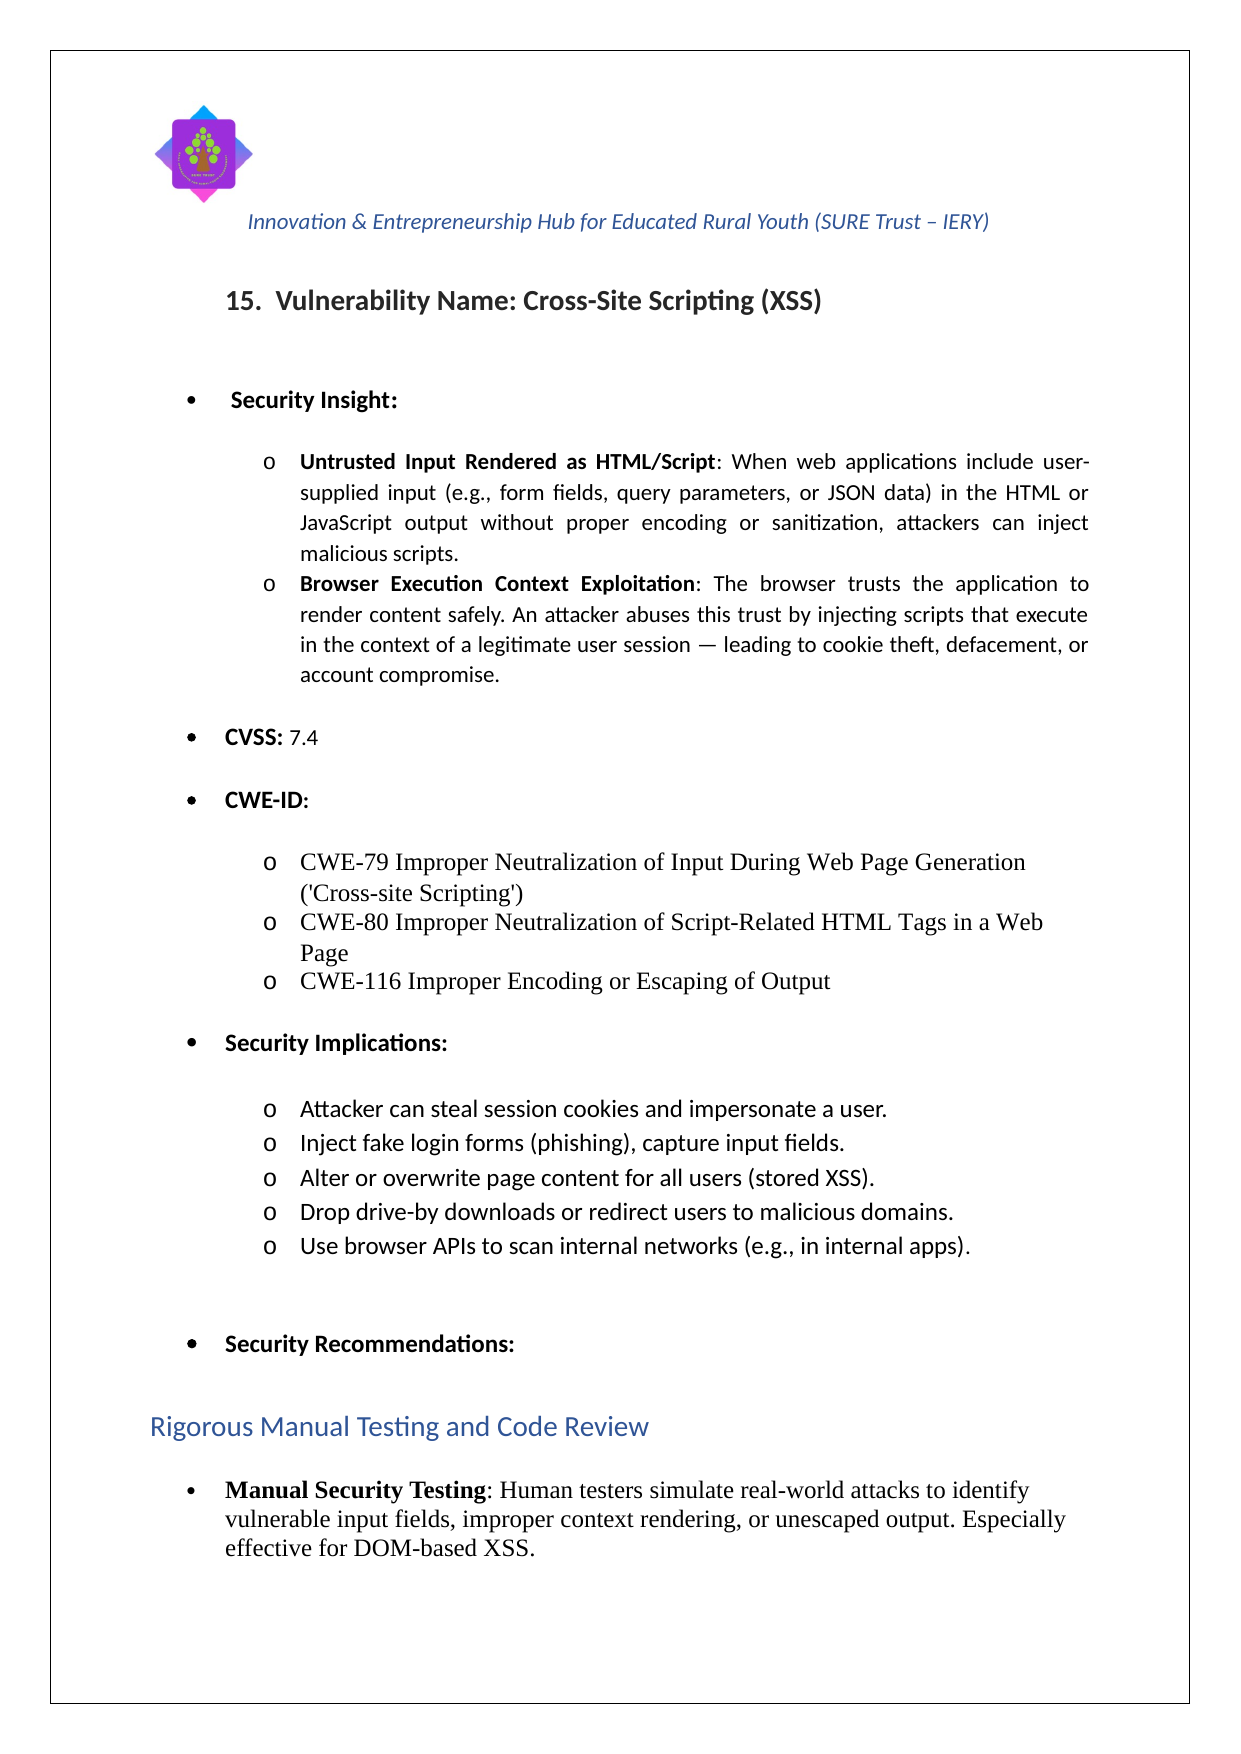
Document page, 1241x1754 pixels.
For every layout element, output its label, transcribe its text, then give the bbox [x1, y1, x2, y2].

list CWE-116 Improper Encoding or Escaping of Output [262, 966, 1090, 997]
list CWE-ID: [187, 784, 1090, 815]
list CWE-80 Improper Neutralization of Script-Related HTML Tags in a Web Page [262, 907, 1090, 966]
picture [150, 101, 255, 207]
list CWE-79 Improper Neutralization of Input During Web Page Generation ('Cross-site Scripting') [262, 847, 1090, 907]
list Untrusted Input Rendered as HTML/Script: When web applications include user-supplied input (e.g., form fields, query parameters, or JSON data) in the HTML or JavaScript output without proper encoding or sanitization, attackers can inject malicious scripts. [262, 447, 1090, 567]
list Browser Execution Context Exploitation: The browser trusts the application to render content safely. An attacker abuses this trust by injecting scripts that execute in the context of a legitimate user session — leading to cookie theft, defacement, or account compromise. [262, 569, 1090, 689]
list CVSS: 7.4 [187, 721, 1090, 752]
list 15. Vulnerability Name: Cross-Site Scripting (XSS) [225, 282, 1090, 317]
list Manual Security Testing: Human testers simulate real-world attacks to identify vulnerable input fields, improper context rendering, or unescaped output. Especially effective for DOM-based XSS. [187, 1476, 1090, 1562]
list Security Insight: [187, 384, 1090, 414]
subtitle Rigorous Manual Testing and Code Review [150, 1408, 1090, 1444]
list Attacker can steal session cookies and impersonate a user. [262, 1093, 1090, 1125]
list Drop drive-by downloads or redirect users to malicious domains. [262, 1196, 1090, 1228]
list Inject fake login forms (phishing), capture input fields. [262, 1128, 1090, 1159]
list Security Implications: [187, 1027, 1090, 1058]
list Security Recommendations: [187, 1328, 1090, 1359]
list Alter or overwrite page content for all users (stored XSS). [262, 1162, 1090, 1194]
list Use browser APIs to scan internal networks (e.g., in internal apps). [262, 1230, 1090, 1262]
